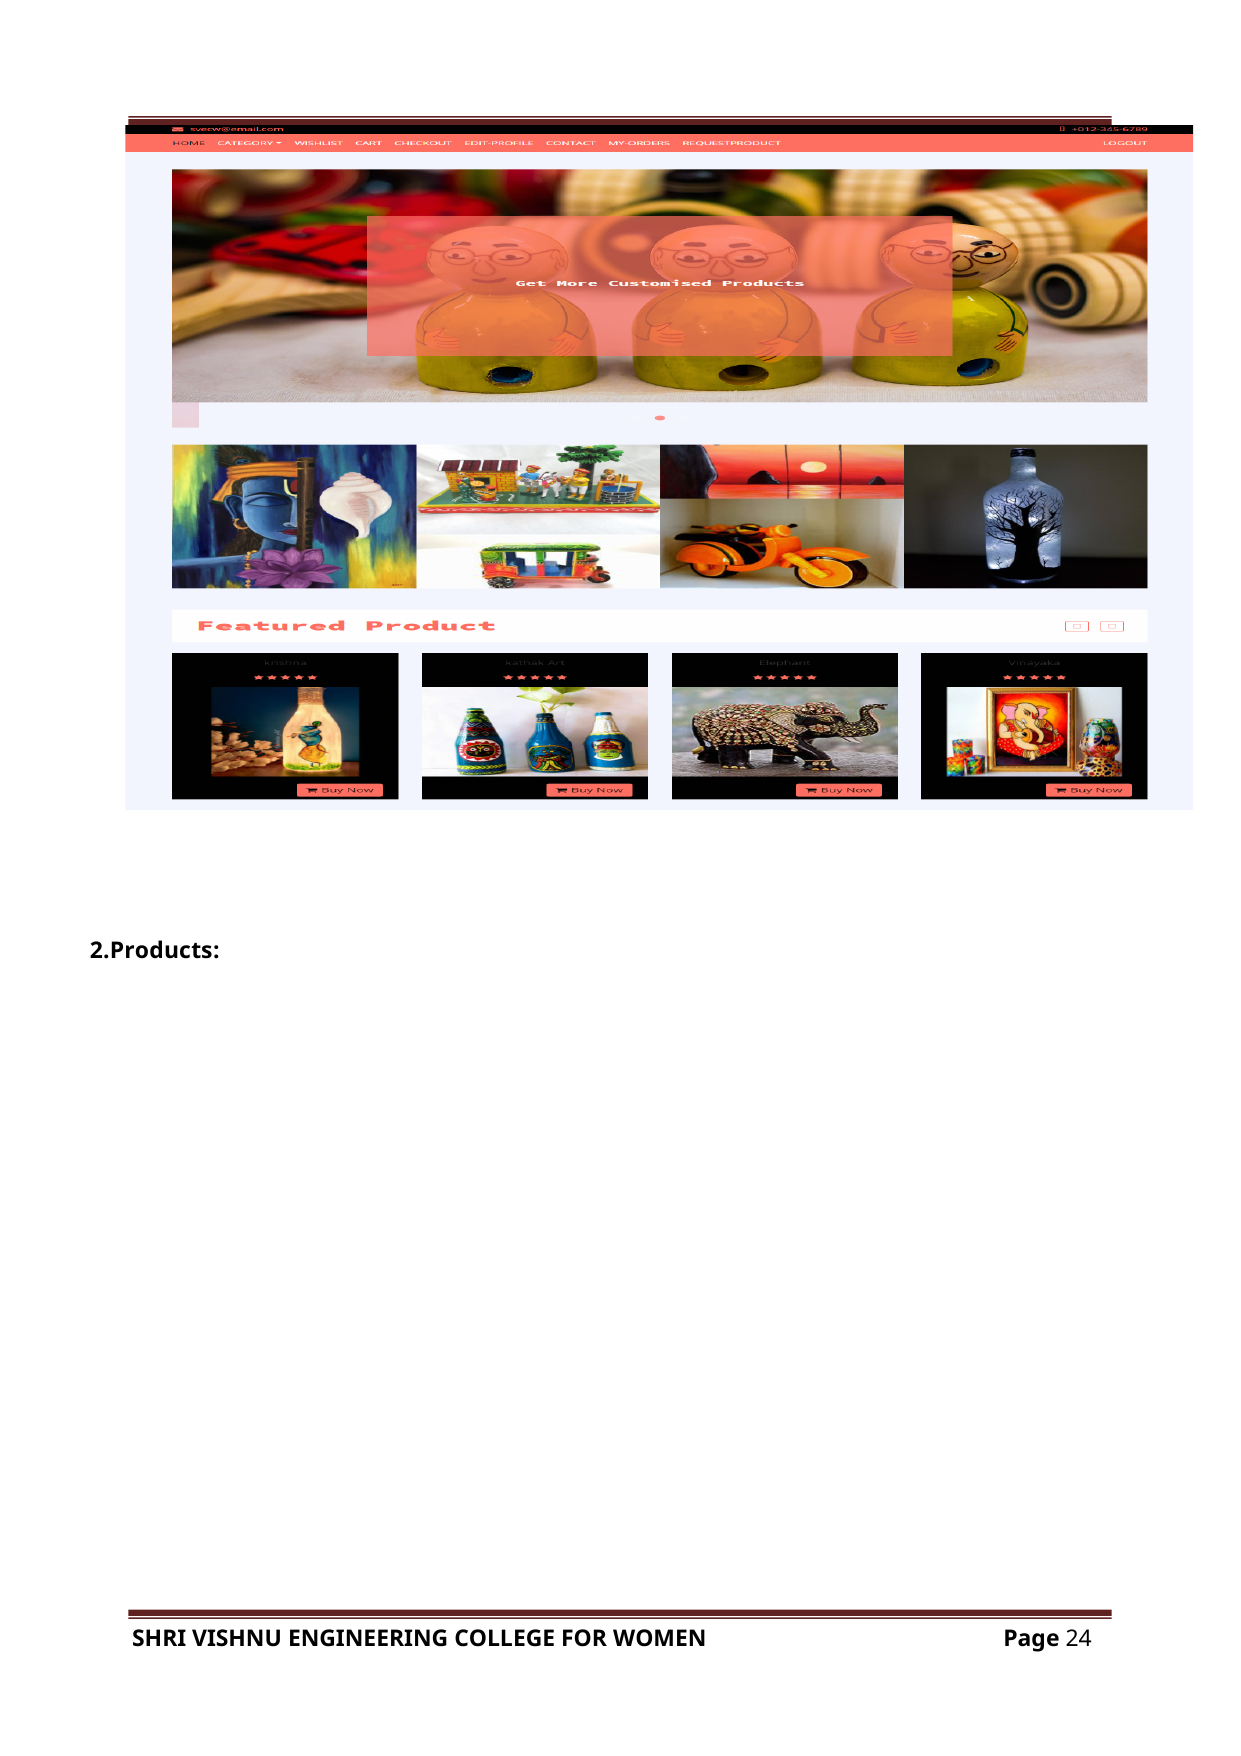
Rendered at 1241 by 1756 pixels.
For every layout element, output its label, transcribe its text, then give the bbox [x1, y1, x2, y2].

picture [125, 125, 1194, 810]
text 2.Products: [89, 934, 1165, 965]
